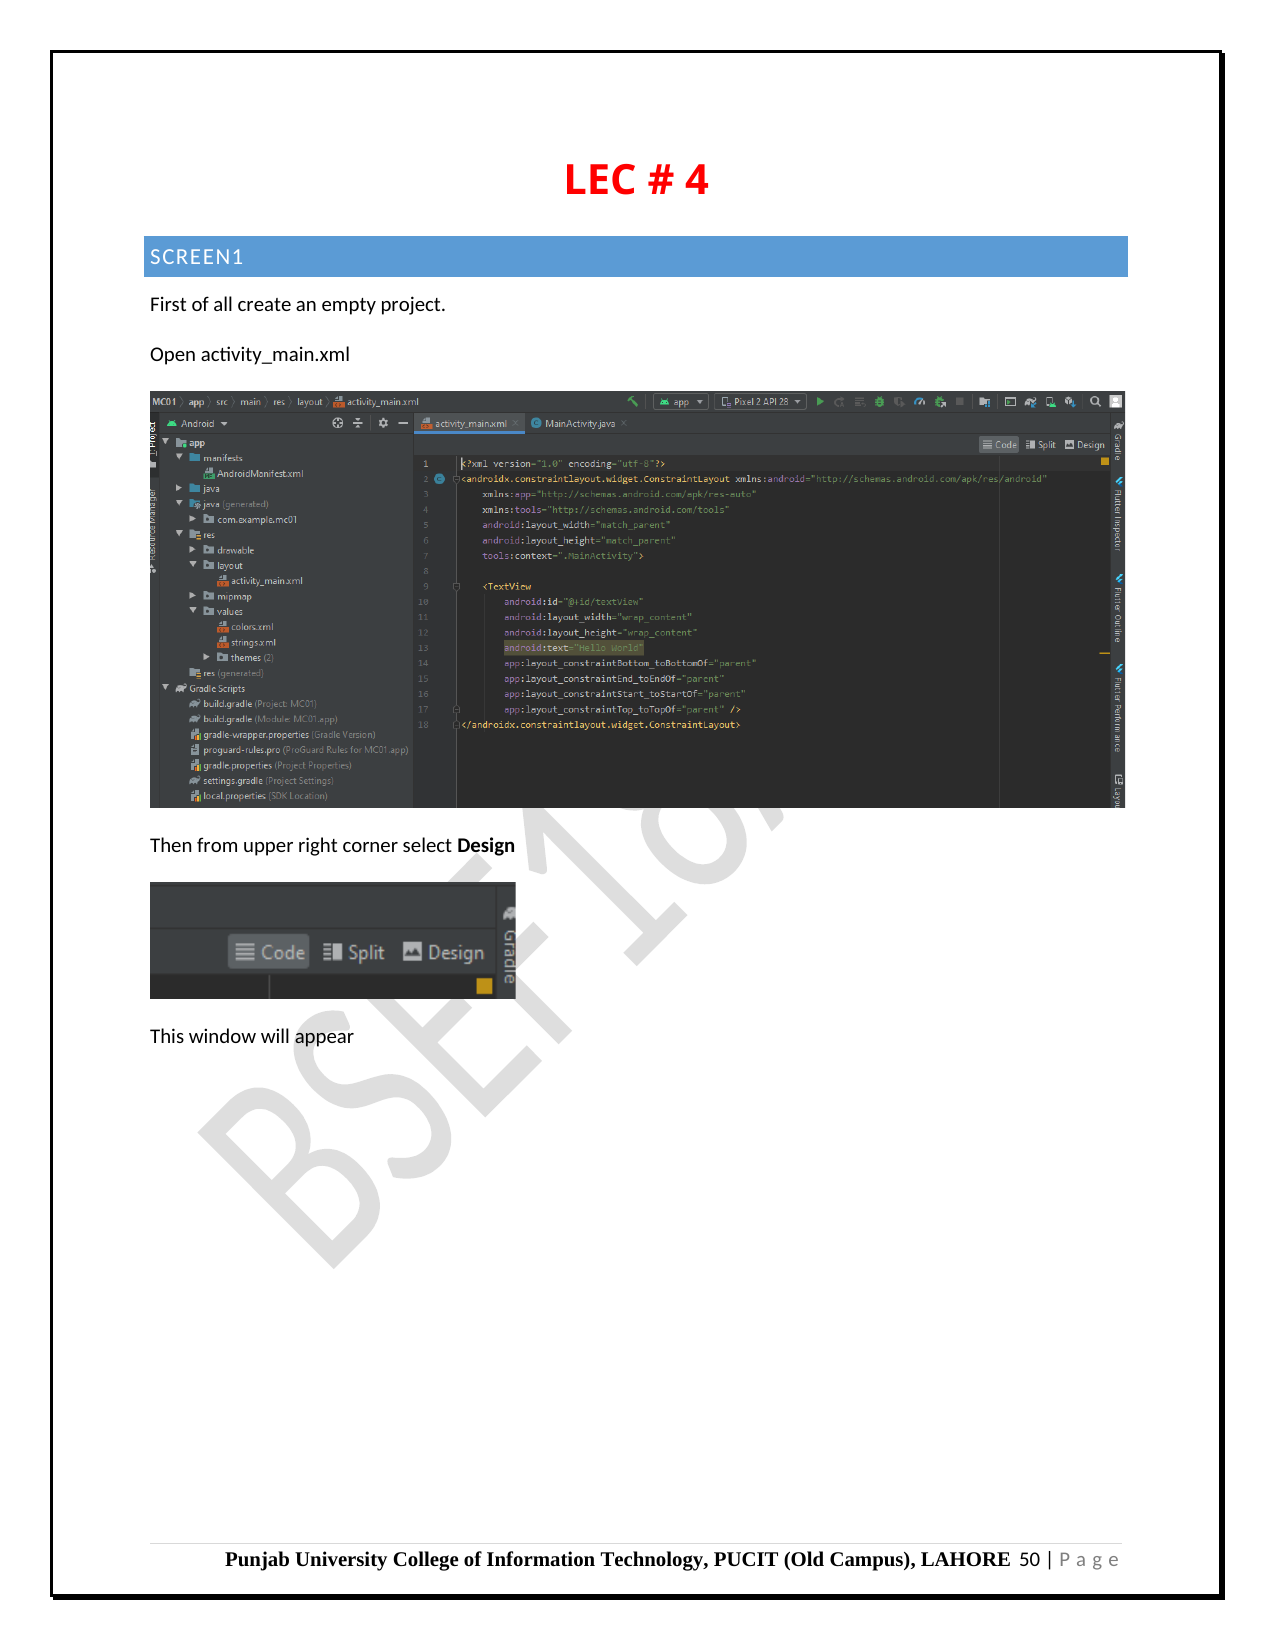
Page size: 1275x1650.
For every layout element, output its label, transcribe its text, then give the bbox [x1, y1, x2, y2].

text Open activity_main.xml [150, 341, 1122, 367]
text First of all create an empty project. [150, 291, 1122, 317]
text Then from upper right corner select Design [150, 833, 1122, 858]
picture [150, 391, 1125, 808]
picture [150, 882, 516, 999]
subtitle SCREEN1 [150, 242, 1122, 270]
text This window will appear [150, 1023, 1122, 1048]
text LEC # 4 [150, 150, 1122, 207]
